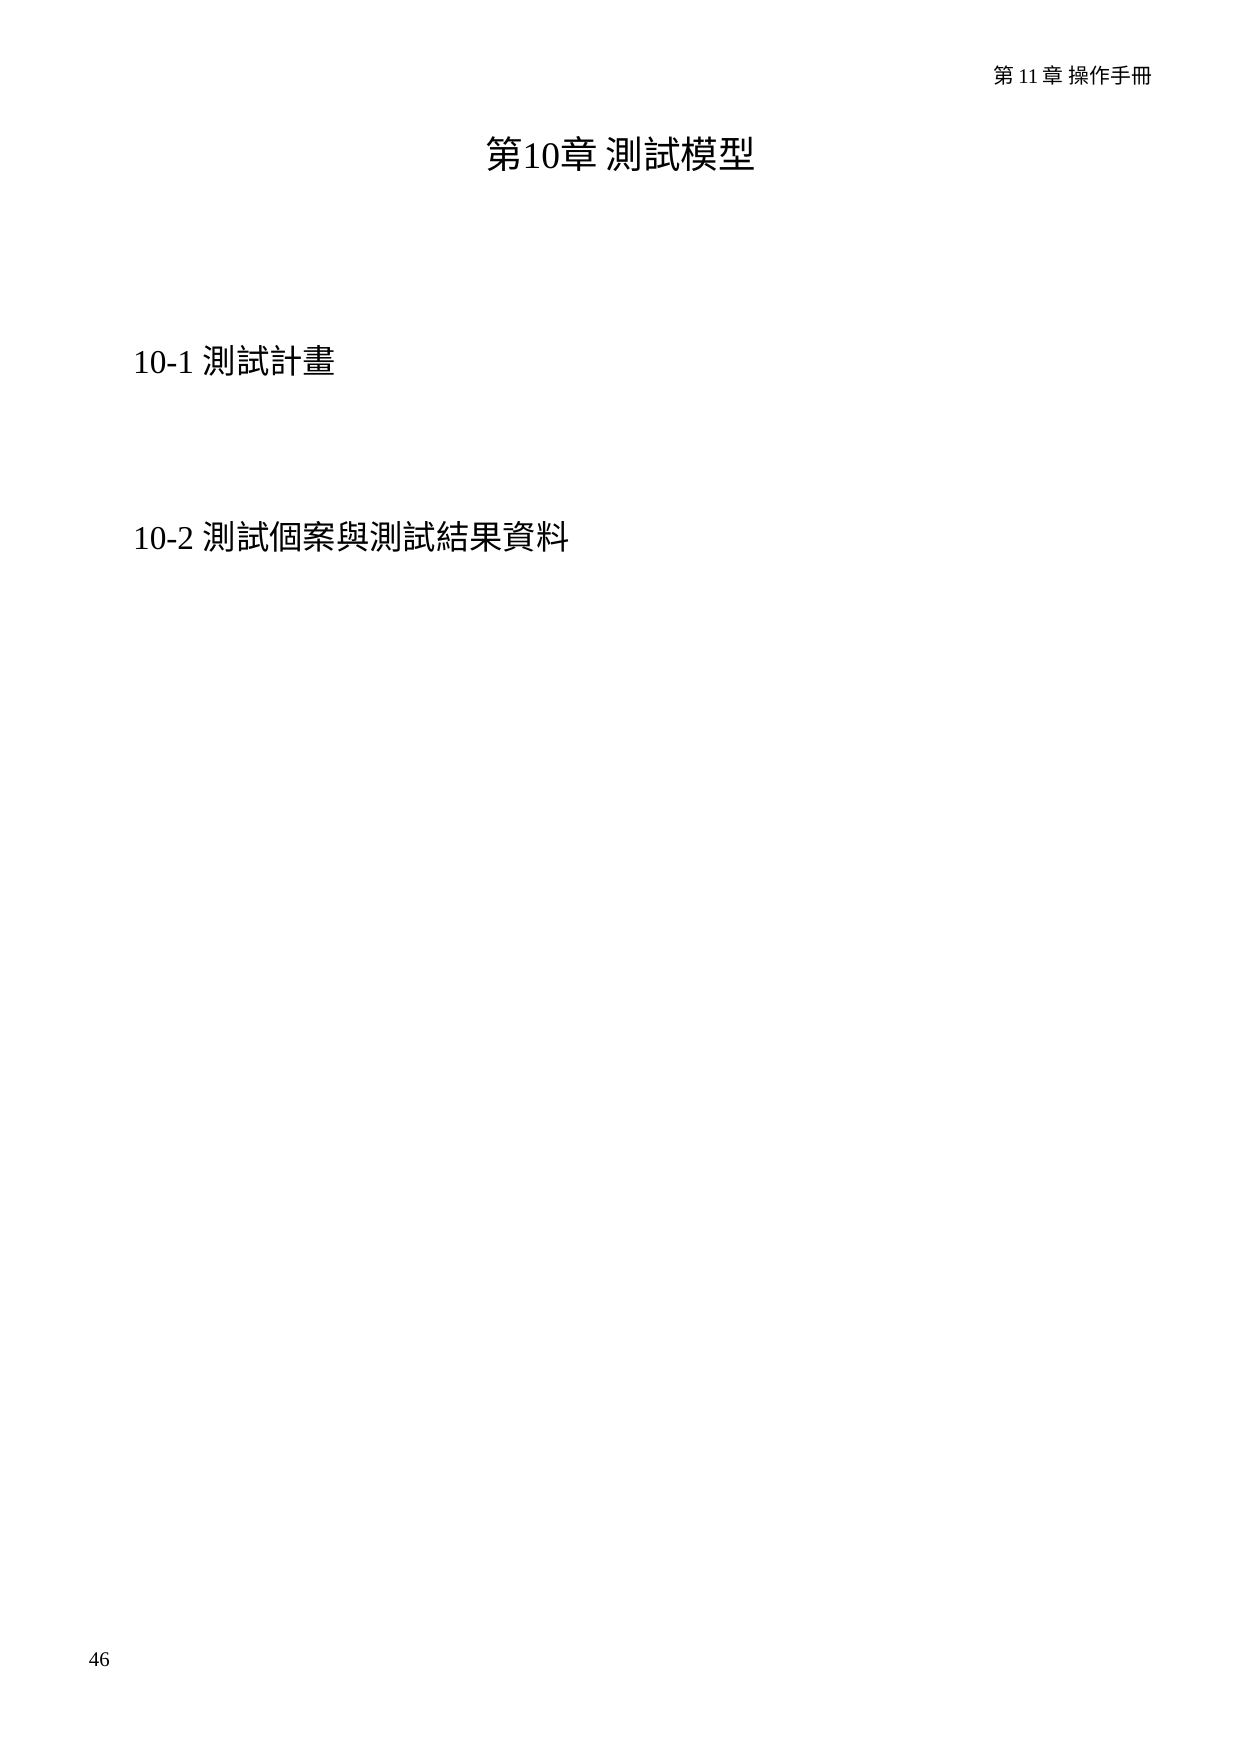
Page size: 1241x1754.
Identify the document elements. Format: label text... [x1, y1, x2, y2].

subtitle 測試個案與測試結果資料 [133, 495, 1152, 575]
subtitle 測試模型 [89, 113, 1152, 192]
subtitle 測試計畫 [133, 319, 1152, 399]
